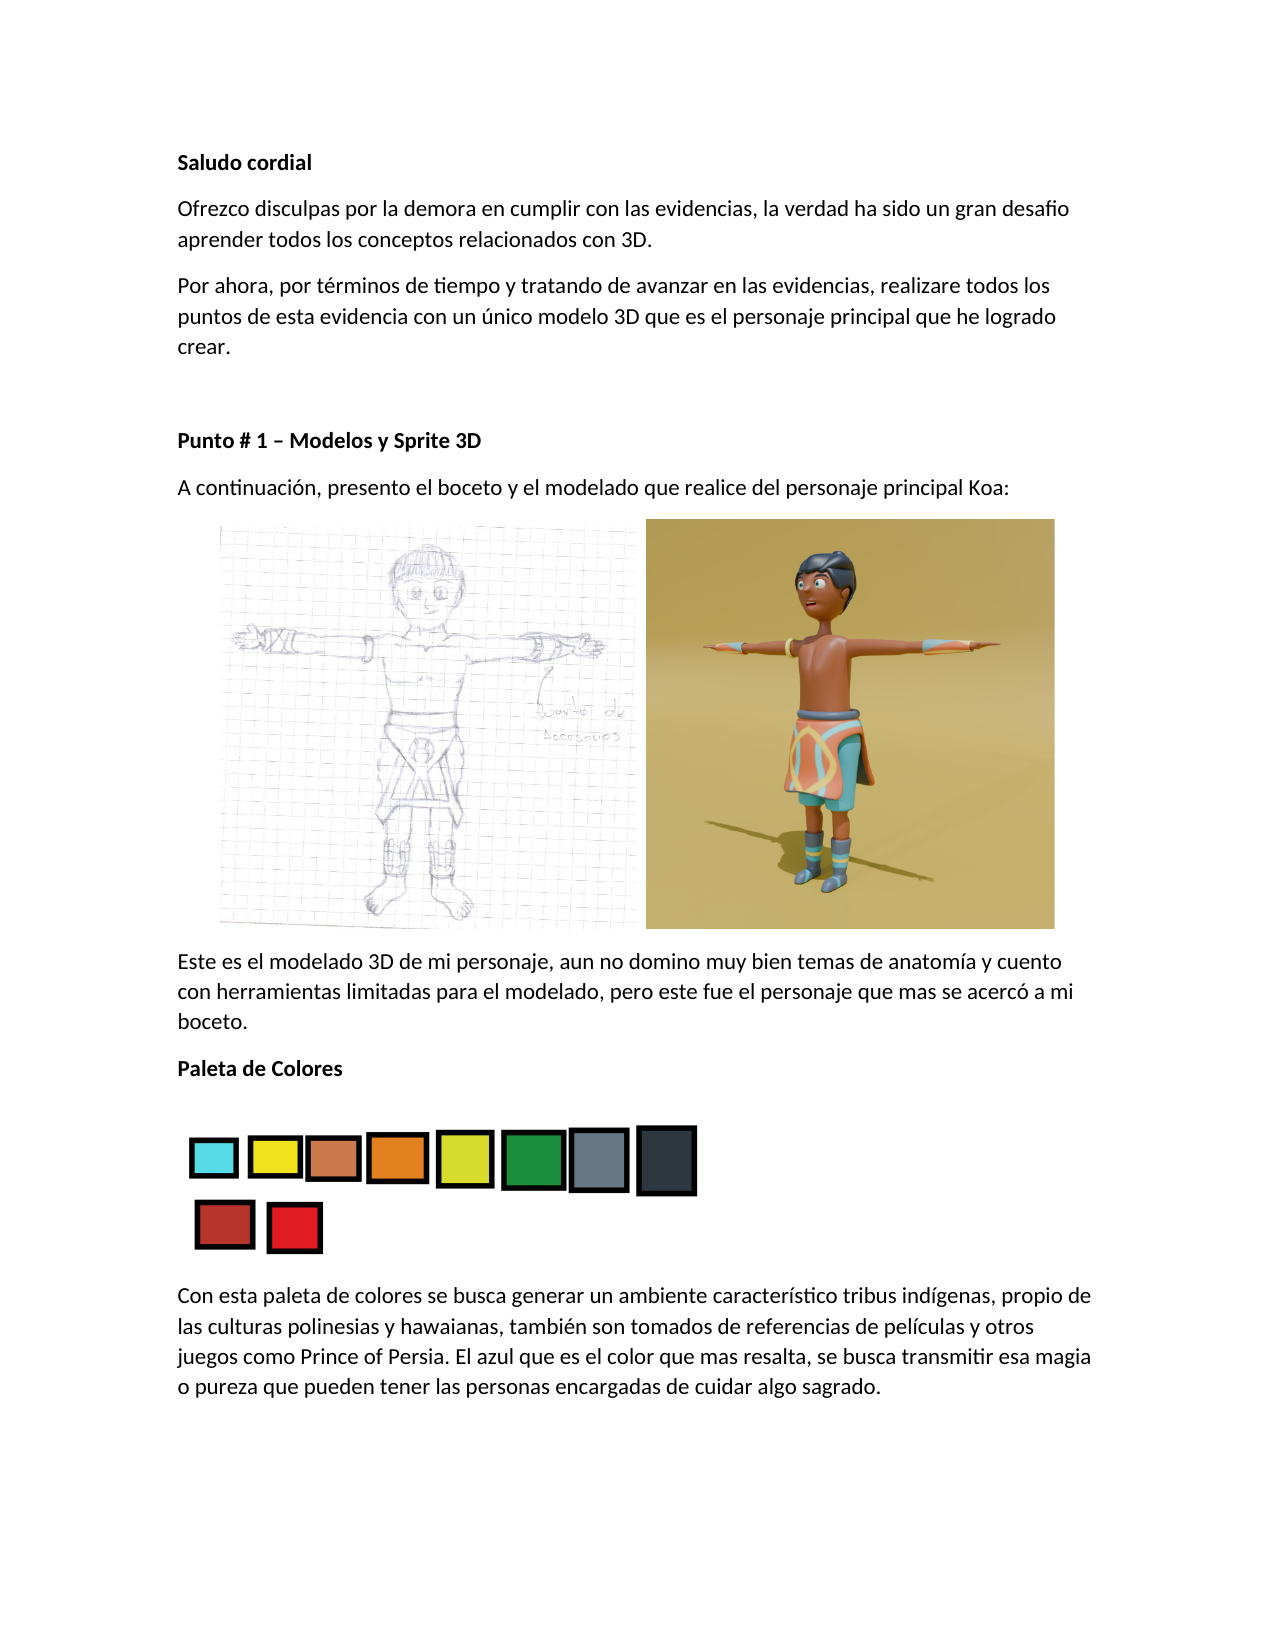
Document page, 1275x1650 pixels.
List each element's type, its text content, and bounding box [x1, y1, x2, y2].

picture [646, 519, 1055, 929]
text Con esta paleta de colores se busca generar un ambiente característico tribus indígenas, propio de las culturas polinesias y hawaianas, también son tomados de referencias de películas y otros juegos como Prince of Persia. El azul que es el color que mas resalta, se busca transmitir esa magia o pureza que pueden tener las personas encargadas de cuidar algo sagrado. [177, 1282, 1098, 1400]
picture [177, 1101, 706, 1263]
text A continuación, presento el boceto y el modelado que realice del personaje principal Koa: [177, 473, 1098, 501]
picture [220, 526, 636, 929]
text Paleta de Colores [177, 1054, 1098, 1082]
text Saludo cordial [177, 148, 1098, 176]
text Este es el modelado 3D de mi personaje, aun no domino muy bien temas de anatomía y cuento con herramientas limitadas para el modelado, pero este fue el personaje que mas se acercó a mi boceto. [177, 947, 1098, 1036]
text Punto # 1 – Modelos y Sprite 3D [177, 426, 1098, 454]
text Ofrezco disculpas por la demora en cumplir con las evidencias, la verdad ha sido un gran desafio aprender todos los conceptos relacionados con 3D. [177, 194, 1098, 253]
text Por ahora, por términos de tiempo y tratando de avanzar en las evidencias, realizare todos los puntos de esta evidencia con un único modelo 3D que es el personaje principal que he logrado crear. [177, 272, 1098, 360]
